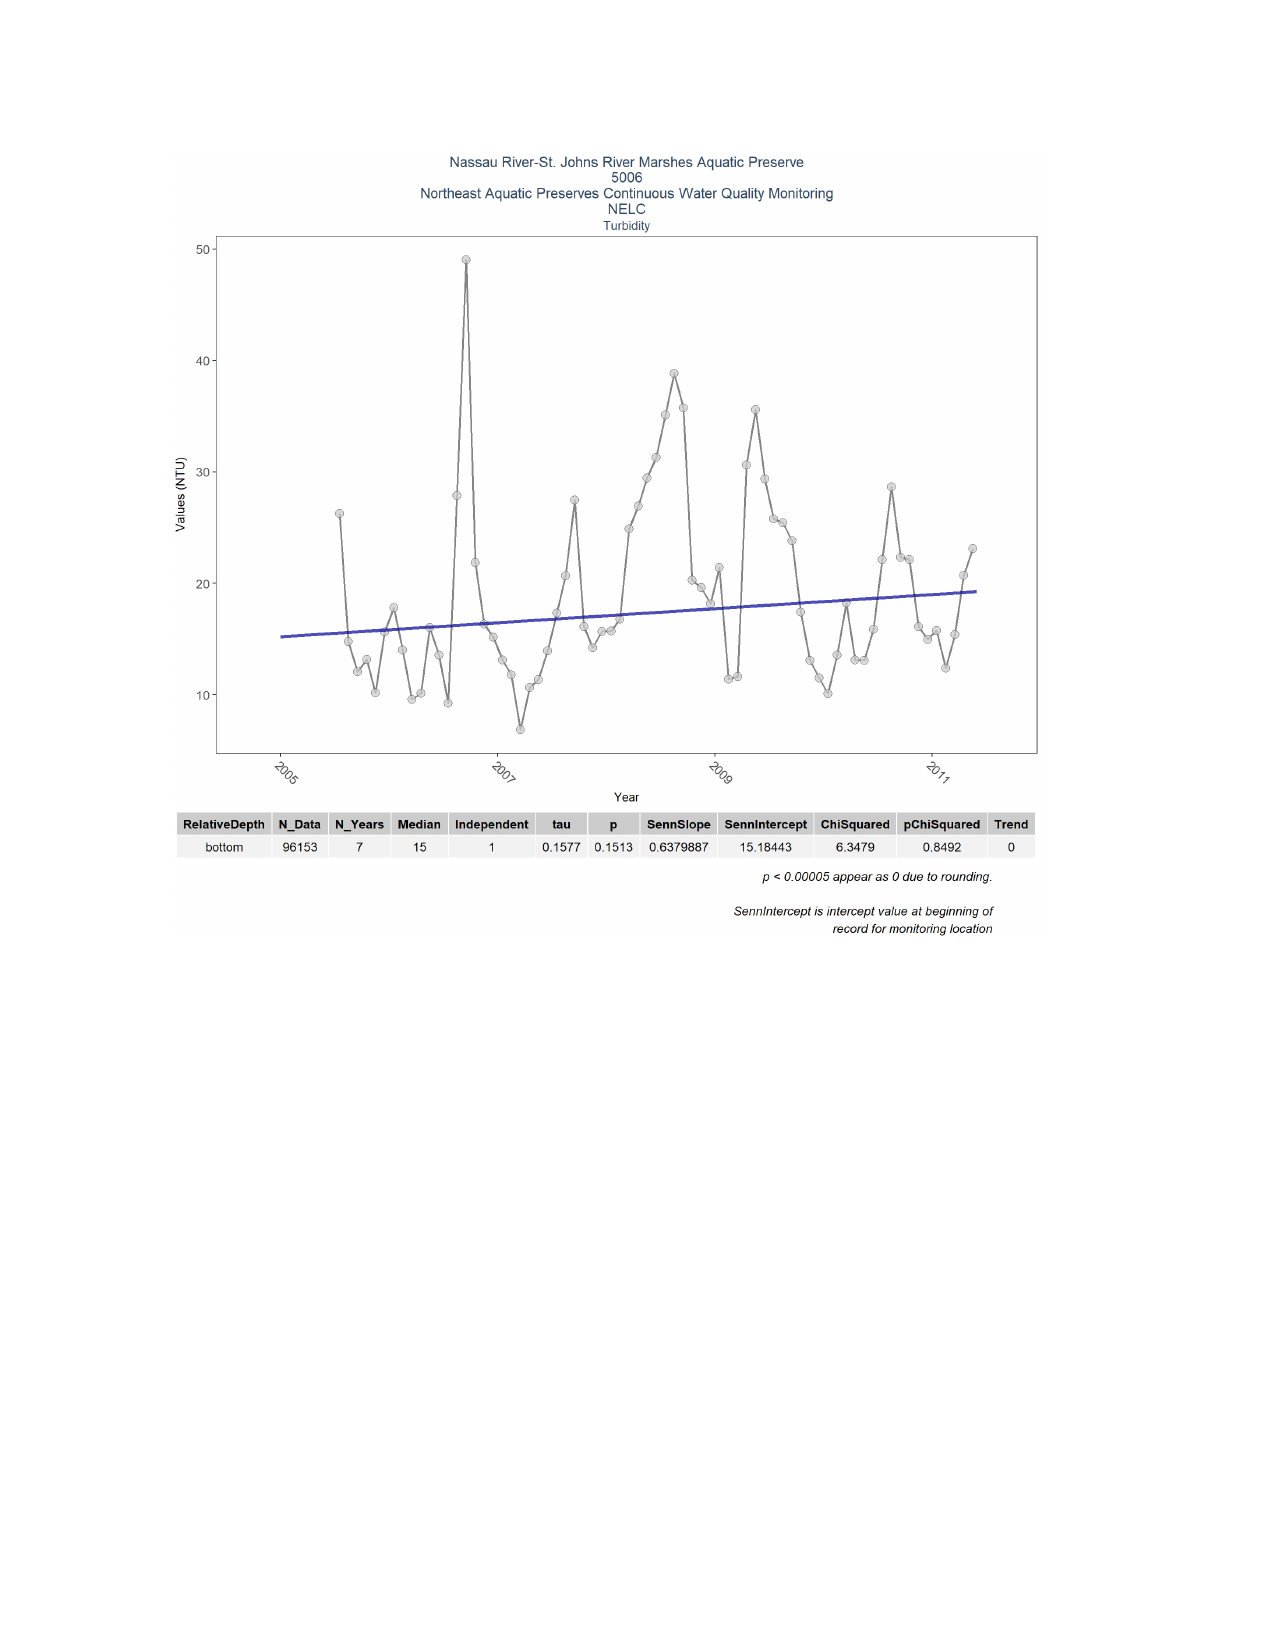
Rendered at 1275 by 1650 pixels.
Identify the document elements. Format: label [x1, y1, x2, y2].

picture [168, 150, 1044, 938]
